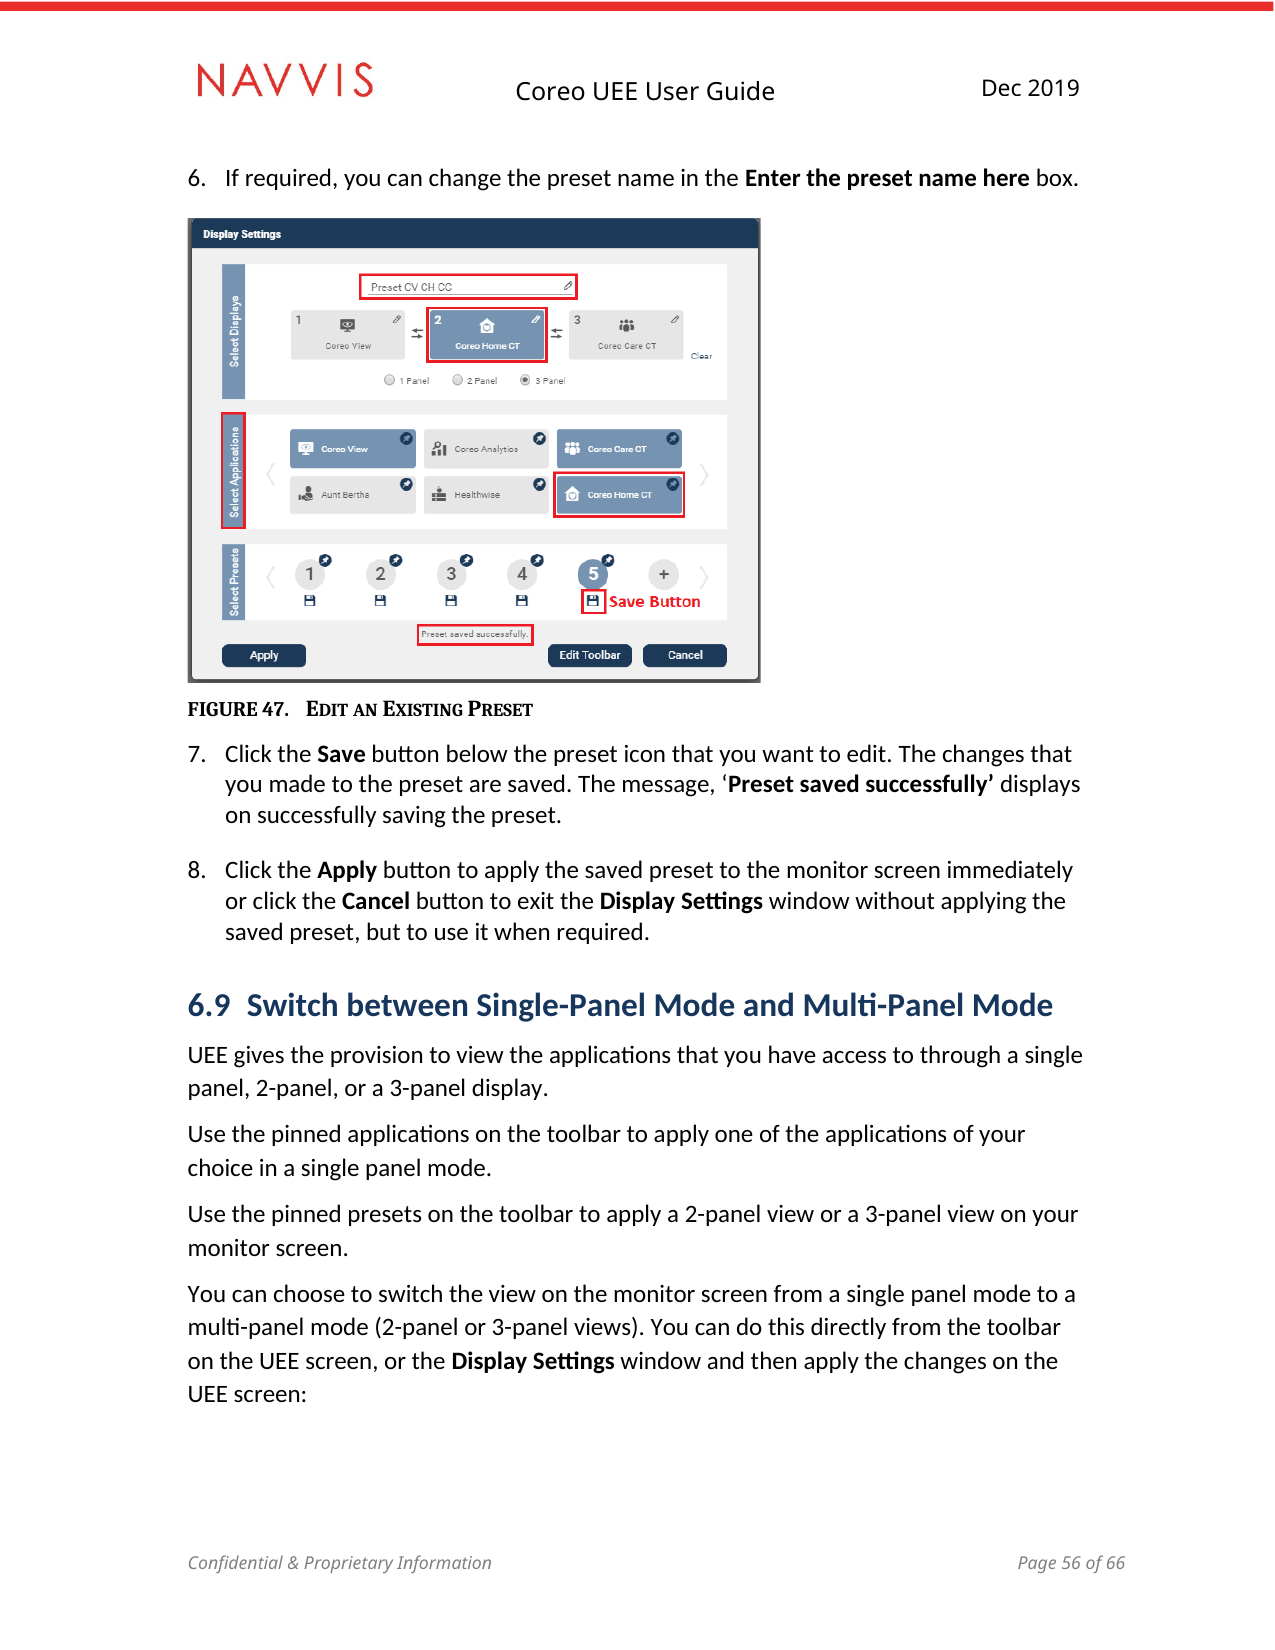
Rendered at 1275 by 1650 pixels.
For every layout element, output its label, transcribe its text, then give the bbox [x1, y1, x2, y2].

list Click the Save button below the preset icon that you want to edit. The changes that you made to the preset are saved. The message, ‘Preset saved successfully’ displays on successfully saving the preset. [187, 738, 1087, 829]
text Edit an Existing Preset [187, 695, 1087, 722]
text You can choose to switch the view on the monitor screen from a single panel mode to a multi-panel mode (2-panel or 3-panel views). You can do this directly from the toolbar on the UEE screen, or the Display Settings window and then apply the changes on the UEE screen: [187, 1278, 1087, 1409]
picture [187, 218, 761, 683]
subtitle Switch between Single-Panel Mode and Multi-Panel Mode [187, 984, 1087, 1024]
list Click the Apply button to apply the saved preset to the monitor screen immediately or click the Cancel button to exit the Display Settings window without applying the saved preset, but to use it when required. [187, 854, 1087, 946]
text Use the pinned presets on the toolbar to apply a 2-panel view or a 3-panel view on your monitor screen. [187, 1198, 1087, 1262]
picture [187, 55, 383, 104]
text UEE gives the provision to view the applications that you have access to through a single panel, 2-panel, or a 3-panel display. [187, 1039, 1087, 1103]
text Use the pinned applications on the toolbar to apply one of the applications of your choice in a single panel mode. [187, 1118, 1087, 1183]
list If required, you can change the preset name in the Enter the preset name here box. [187, 162, 1087, 193]
